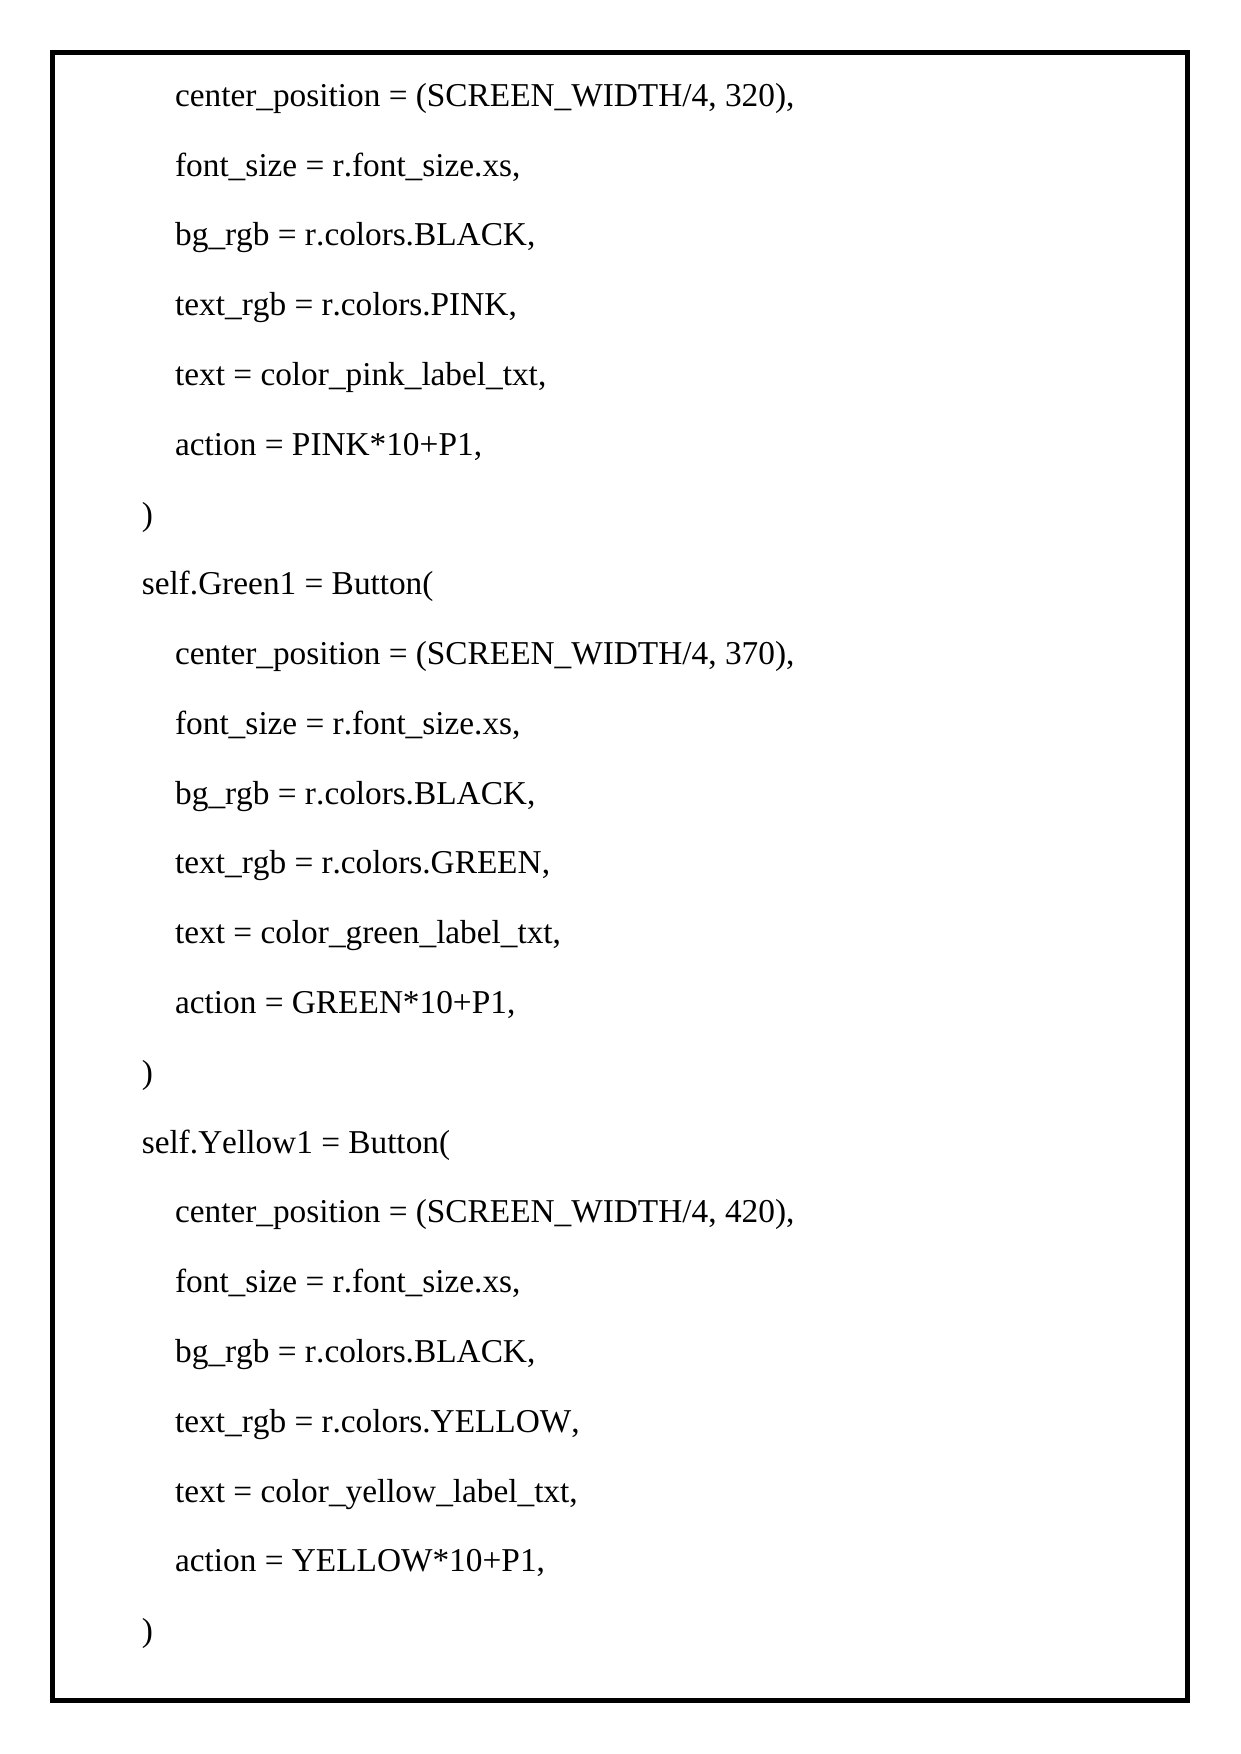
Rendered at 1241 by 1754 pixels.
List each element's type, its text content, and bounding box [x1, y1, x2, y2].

text center_position = (SCREEN_WIDTH/4, 420), [75, 1192, 1165, 1230]
text text_rgb = r.colors.YELLOW, [75, 1401, 1165, 1439]
text font_size = r.font_size.xs, [75, 703, 1165, 741]
text action = GREEN*10+P1, [75, 982, 1165, 1021]
text self.Green1 = Button( [75, 563, 1165, 602]
text font_size = r.font_size.xs, [75, 145, 1165, 183]
text self.Yellow1 = Button( [75, 1122, 1165, 1160]
text center_position = (SCREEN_WIDTH/4, 320), [75, 75, 1165, 113]
text bg_rgb = r.colors.BLACK, [75, 773, 1165, 811]
text center_position = (SCREEN_WIDTH/4, 370), [75, 633, 1165, 672]
text font_size = r.font_size.xs, [75, 1261, 1165, 1300]
text ) [75, 494, 1165, 532]
text ) [75, 1610, 1165, 1649]
text bg_rgb = r.colors.BLACK, [75, 214, 1165, 253]
text ) [75, 1052, 1165, 1090]
text bg_rgb = r.colors.BLACK, [75, 1331, 1165, 1369]
text text_rgb = r.colors.GREEN, [75, 843, 1165, 881]
text action = PINK*10+P1, [75, 424, 1165, 462]
text text = color_pink_label_txt, [75, 354, 1165, 392]
text text = color_yellow_label_txt, [75, 1471, 1165, 1509]
text text_rgb = r.colors.PINK, [75, 284, 1165, 323]
text action = YELLOW*10+P1, [75, 1541, 1165, 1579]
text text = color_green_label_txt, [75, 912, 1165, 951]
